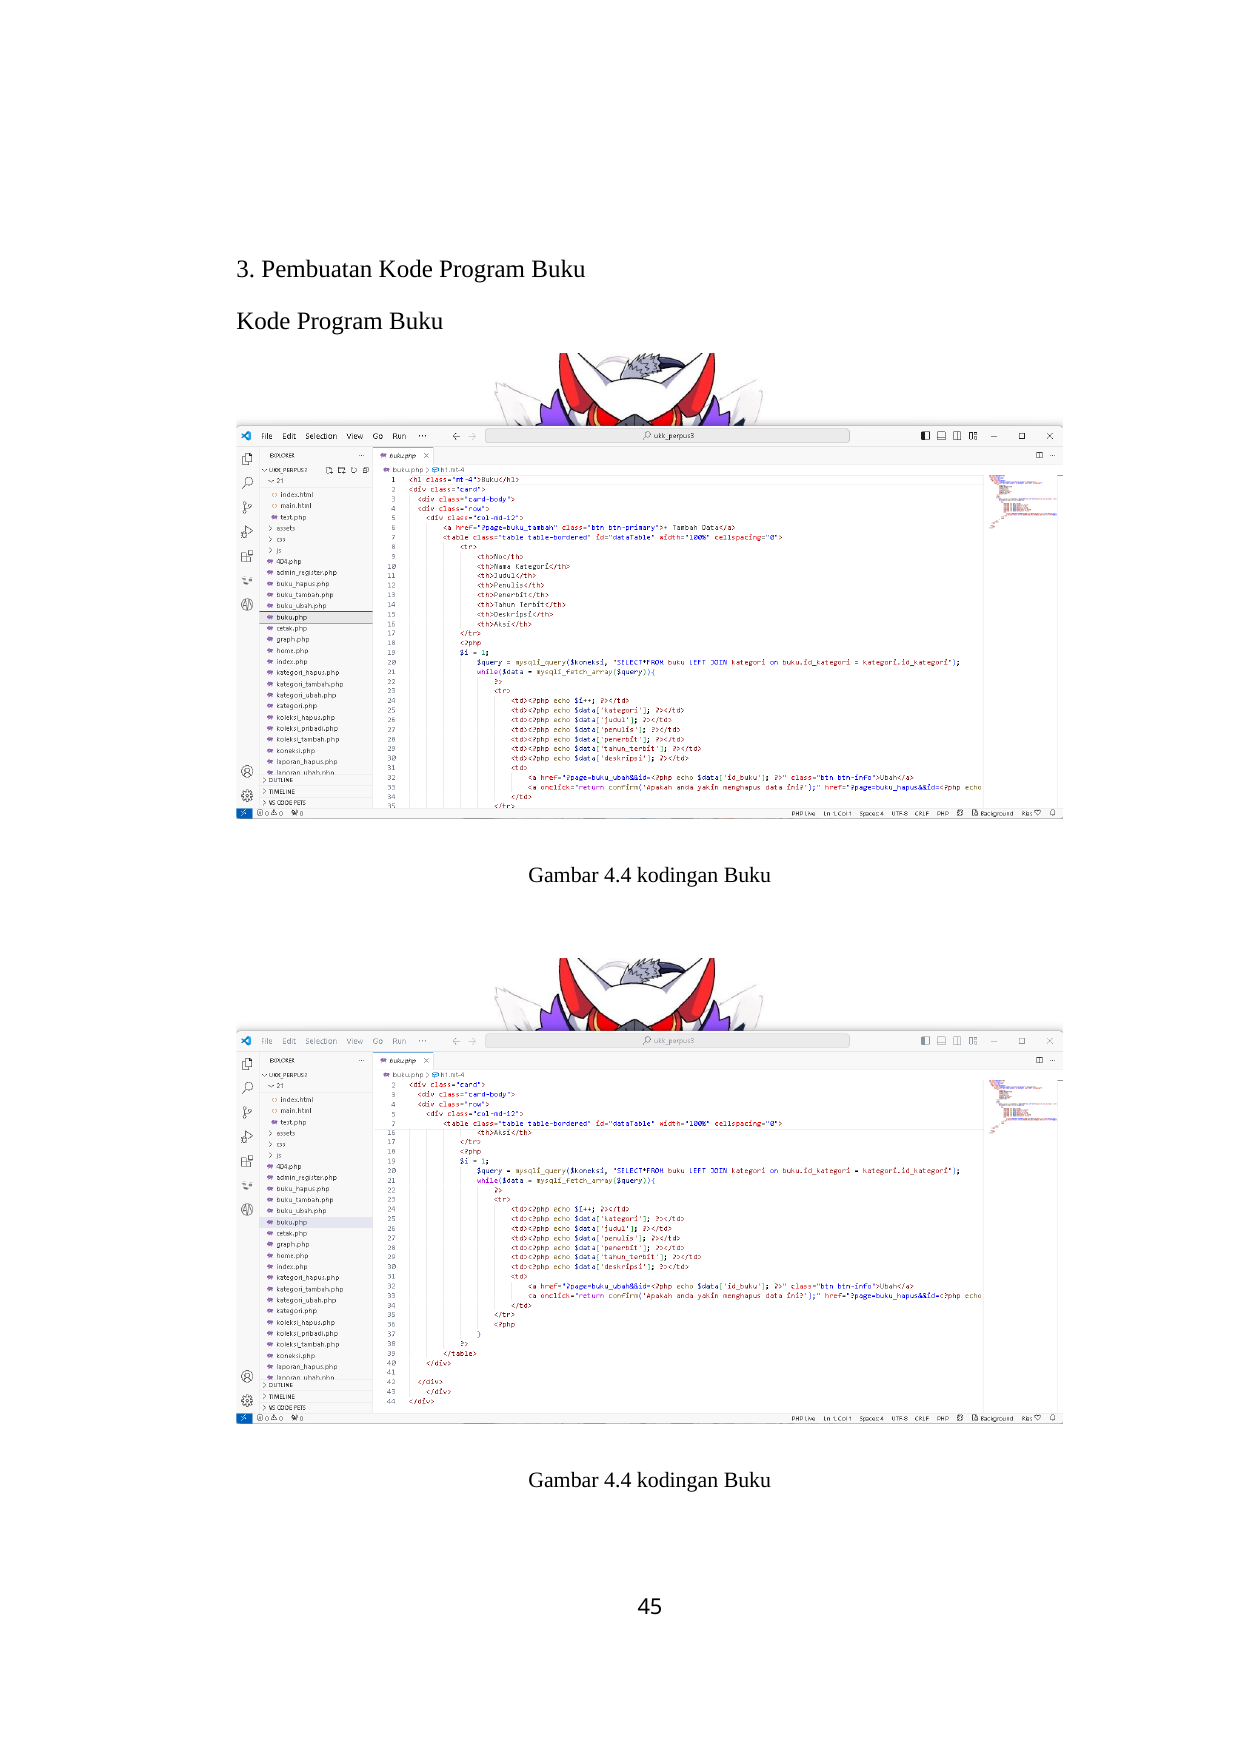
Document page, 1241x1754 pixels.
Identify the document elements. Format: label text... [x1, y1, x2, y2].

picture [236, 353, 1063, 819]
text Gambar 4.4 kodingan Buku [236, 856, 1063, 894]
text Kode Program Buku [236, 302, 1063, 339]
text Gambar 4.4 kodingan Buku [236, 1461, 1063, 1498]
picture [236, 958, 1063, 1424]
text 3. Pembuatan Kode Program Buku [236, 250, 1063, 288]
